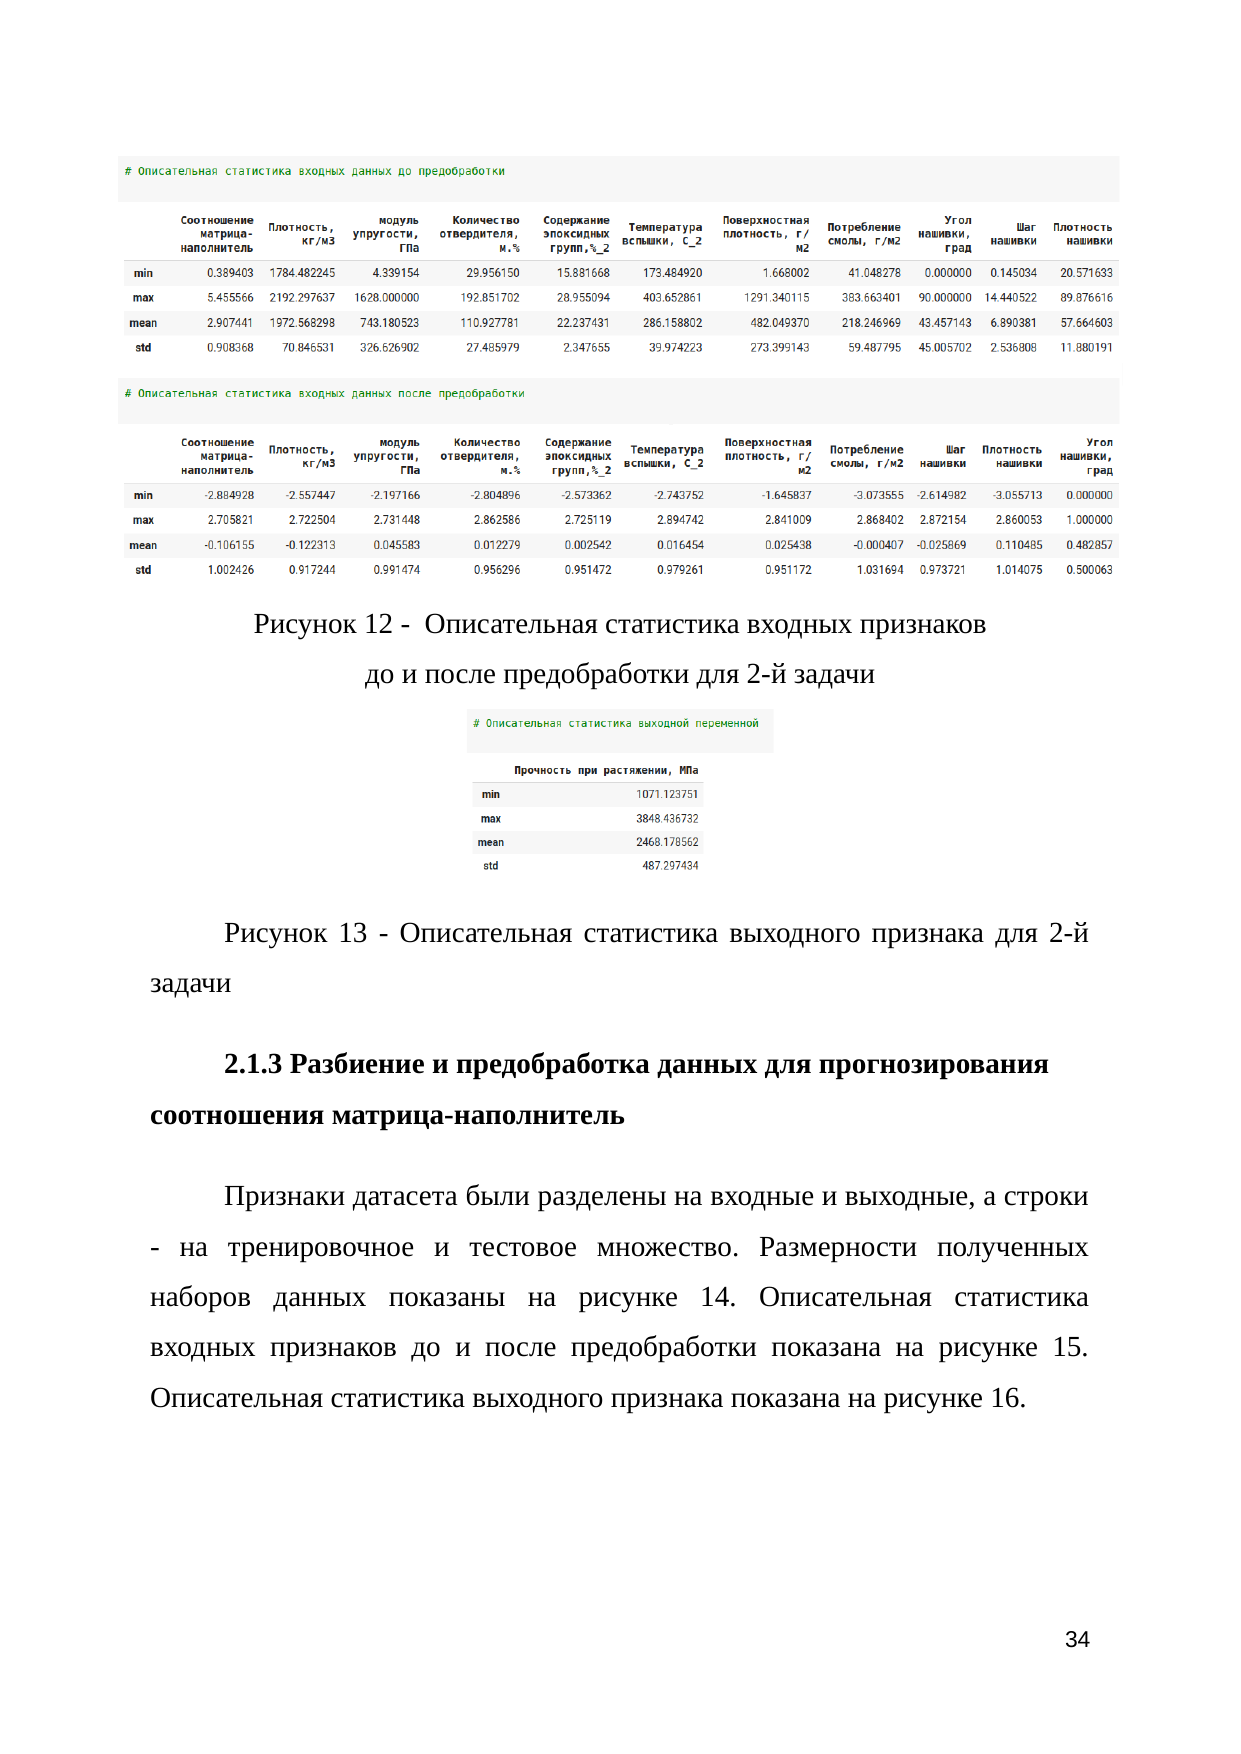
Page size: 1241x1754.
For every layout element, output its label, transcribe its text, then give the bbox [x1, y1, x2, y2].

subtitle 2.1.3 Разбиение и предобработка данных для прогнозирования соотношения матрица-наполнитель [150, 1047, 1090, 1131]
text Рисунок 13 - Описательная статистика выходного признака для 2-й задачи [150, 707, 1090, 999]
picture [118, 150, 1123, 590]
text до и после предобработки для 2-й задачи [150, 657, 1090, 690]
picture [466, 707, 774, 882]
text Рисунок 12 - Описательная статистика входных признаков [150, 590, 1090, 640]
text Признаки датасета были разделены на входные и выходные, а строки - на тренировочное и тестовое множество. Размерности полученных наборов данных показаны на рисунке 14. Описательная статистика входных признаков до и после предобработки показана на рисунке 15. Описательная статистика выходного признака показана на рисунке 16. [150, 1178, 1090, 1413]
